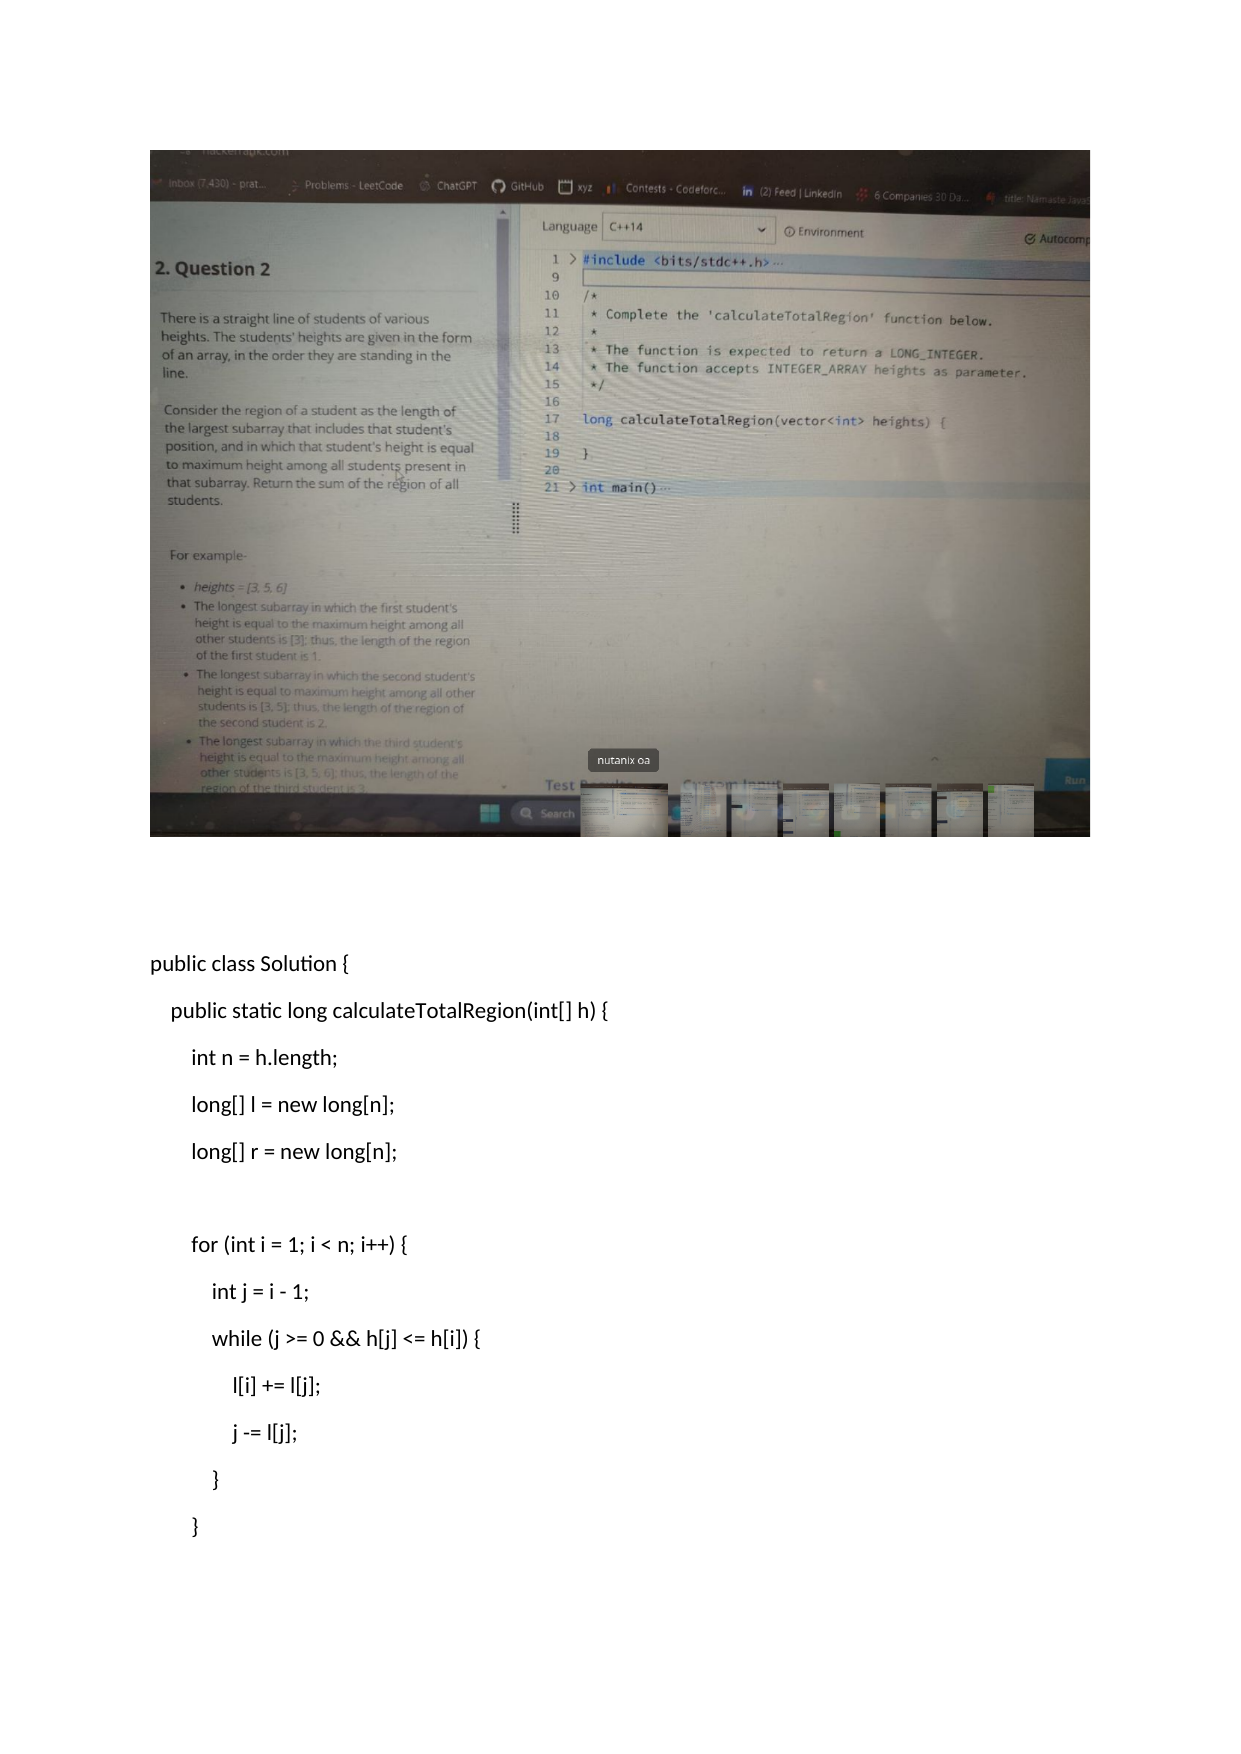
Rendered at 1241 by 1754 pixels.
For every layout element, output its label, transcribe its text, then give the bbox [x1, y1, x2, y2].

text long[] r = new long[n]; [150, 1137, 1090, 1165]
text } [150, 1512, 1090, 1540]
text public class Solution { [150, 949, 1090, 977]
text } [150, 1465, 1090, 1493]
text l[i] += l[j]; [150, 1371, 1090, 1399]
text public static long calculateTotalRegion(int[] h) { [150, 996, 1090, 1024]
text int j = i - 1; [150, 1277, 1090, 1305]
picture [150, 150, 1091, 837]
text int n = h.length; [150, 1043, 1090, 1071]
text long[] l = new long[n]; [150, 1090, 1090, 1118]
text for (int i = 1; i < n; i++) { [150, 1231, 1090, 1258]
text while (j >= 0 && h[j] <= h[i]) { [150, 1324, 1090, 1352]
text j -= l[j]; [150, 1418, 1090, 1446]
